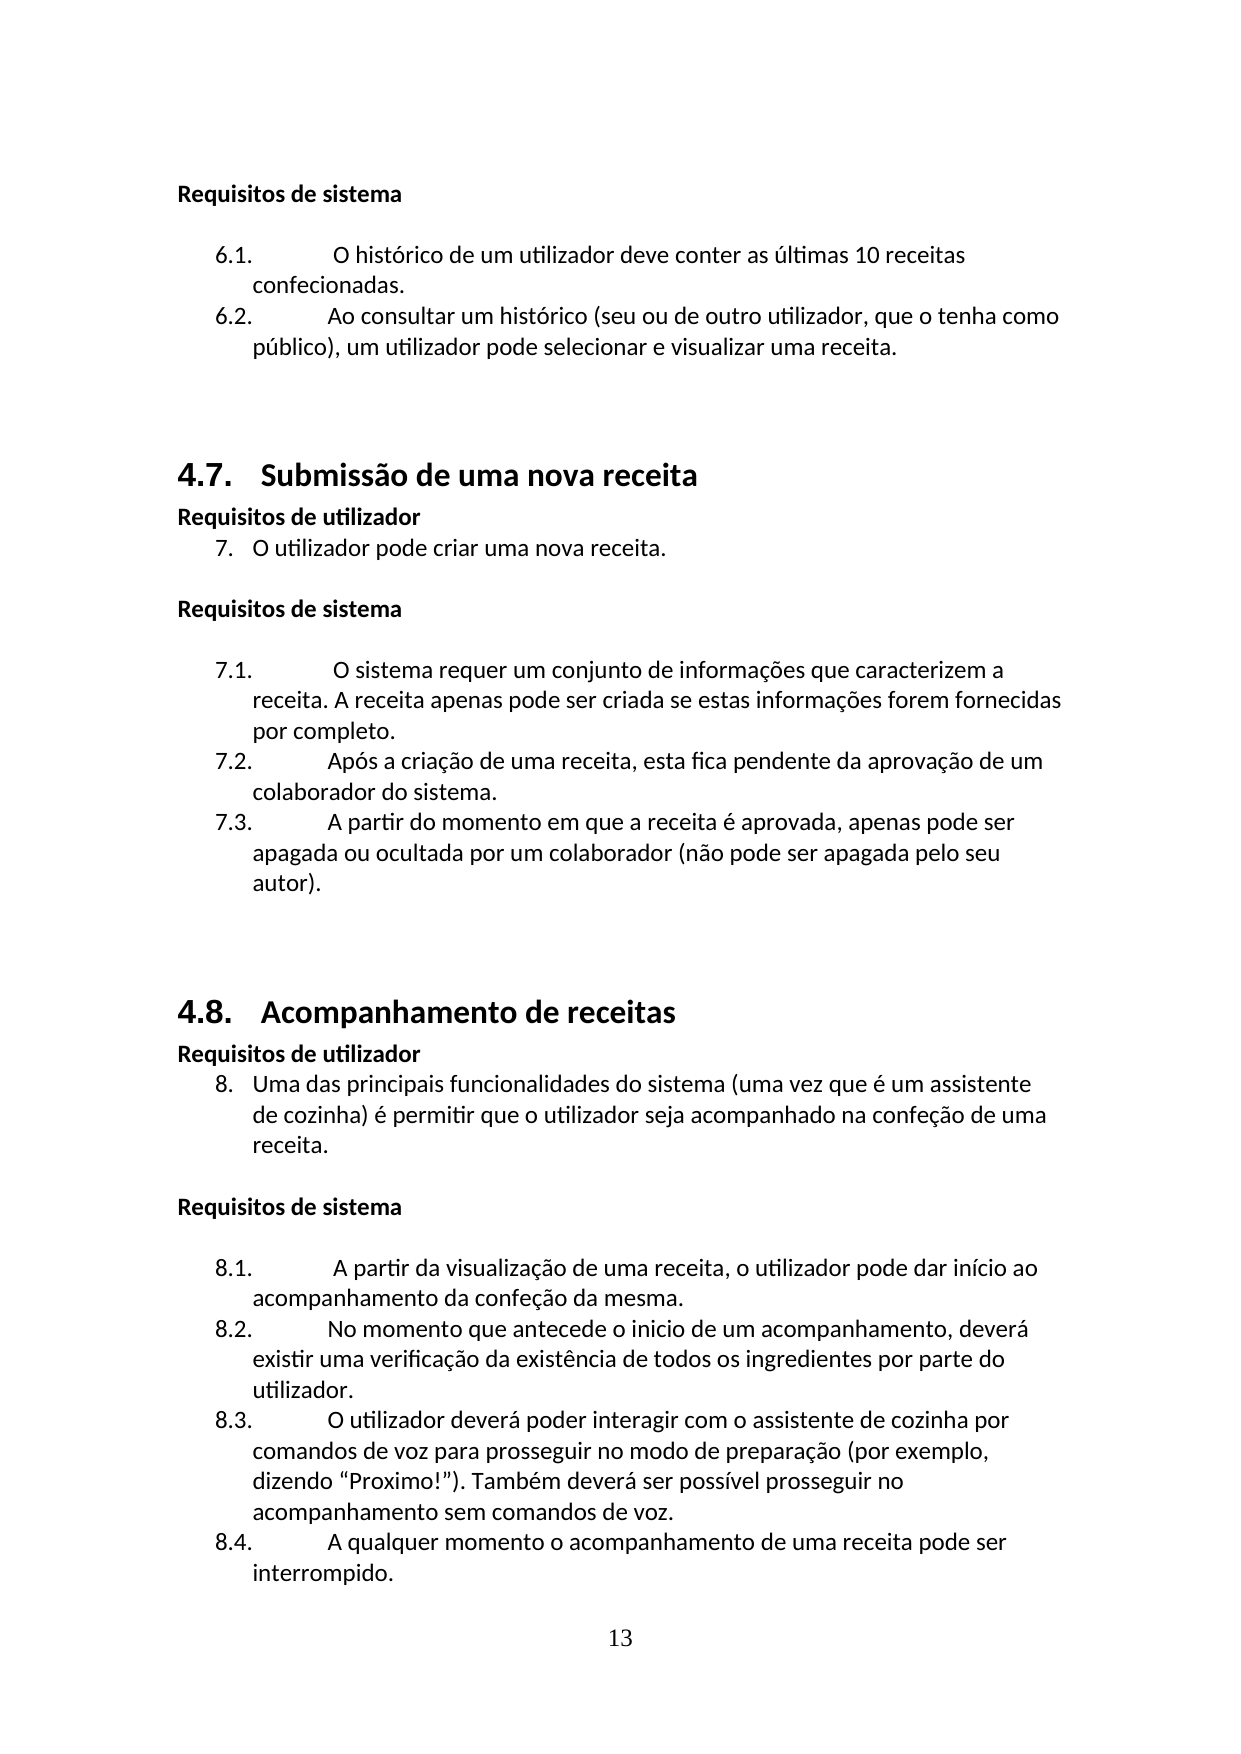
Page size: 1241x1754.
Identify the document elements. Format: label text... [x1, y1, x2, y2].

list Ao consultar um histórico (seu ou de outro utilizador, que o tenha como público), um utilizador pode selecionar e visualizar uma receita. [215, 300, 1063, 361]
list O histórico de um utilizador deve conter as últimas 10 receitas confecionadas. [215, 239, 1063, 300]
text Requisitos de utilizador [177, 501, 1063, 532]
list A qualquer momento o acompanhamento de uma receita pode ser interrompido. [215, 1526, 1063, 1587]
list Após a criação de uma receita, esta fica pendente da aprovação de um colaborador do sistema. [215, 745, 1063, 806]
list A partir do momento em que a receita é aprovada, apenas pode ser apagada ou ocultada por um colaborador (não pode ser apagada pelo seu autor). [215, 806, 1063, 898]
text Requisitos de sistema [177, 178, 1063, 209]
list A partir da visualização de uma receita, o utilizador pode dar início ao acompanhamento da confeção da mesma. [215, 1252, 1063, 1313]
text Acompanhamento de receitas [177, 991, 1063, 1032]
text Requisitos de sistema [177, 1191, 1063, 1221]
list O sistema requer um conjunto de informações que caracterizem a receita. A receita apenas pode ser criada se estas informações forem fornecidas por completo. [215, 654, 1063, 745]
list O utilizador deverá poder interagir com o assistente de cozinha por comandos de voz para prosseguir no modo de preparação (por exemplo, dizendo “Proximo!”). Também deverá ser possível prosseguir no acompanhamento sem comandos de voz. [215, 1404, 1063, 1526]
text Submissão de uma nova receita [177, 454, 1063, 495]
text Requisitos de utilizador [177, 1038, 1063, 1068]
list Uma das principais funcionalidades do sistema (uma vez que é um assistente de cozinha) é permitir que o utilizador seja acompanhado na confeção de uma receita. [215, 1068, 1063, 1160]
list O utilizador pode criar uma nova receita. [215, 532, 1063, 562]
list No momento que antecede o inicio de um acompanhamento, deverá existir uma verificação da existência de todos os ingredientes por parte do utilizador. [215, 1313, 1063, 1404]
text Requisitos de sistema [177, 593, 1063, 623]
